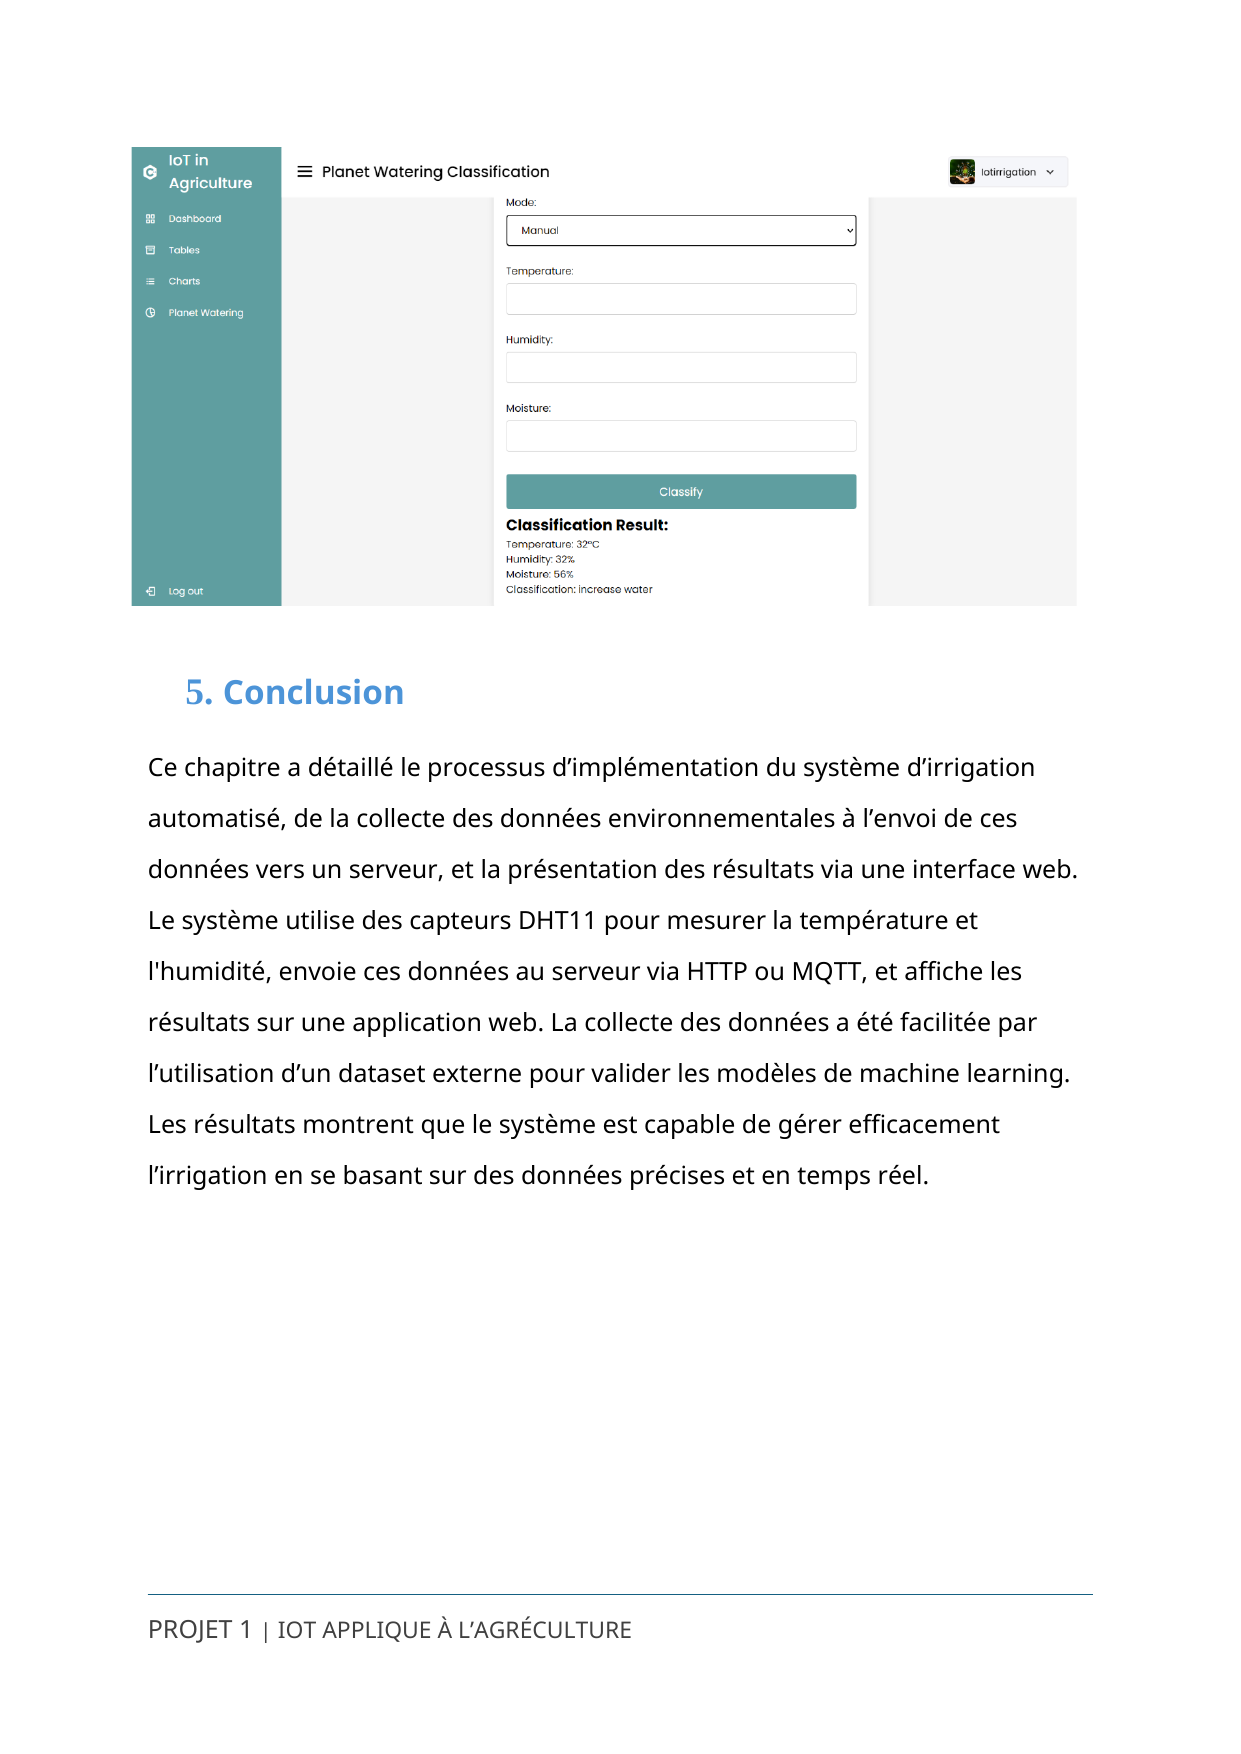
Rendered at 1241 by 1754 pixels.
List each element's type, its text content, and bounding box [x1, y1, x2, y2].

text Ce chapitre a détaillé le processus d’implémentation du système d’irrigation automatisé, de la collecte des données environnementales à l’envoi de ces données vers un serveur, et la présentation des résultats via une interface web. Le système utilise des capteurs DHT11 pour mesurer la température et l'humidité, envoie ces données au serveur via HTTP ou MQTT, et affiche les résultats sur une application web. La collecte des données a été facilitée par l’utilisation d’un dataset externe pour valider les modèles de machine learning. Les résultats montrent que le système est capable de gérer efficacement l’irrigation en se basant sur des données précises et en temps réel. [148, 749, 1093, 1192]
subtitle Conclusion [185, 669, 1093, 714]
picture [131, 147, 1077, 606]
